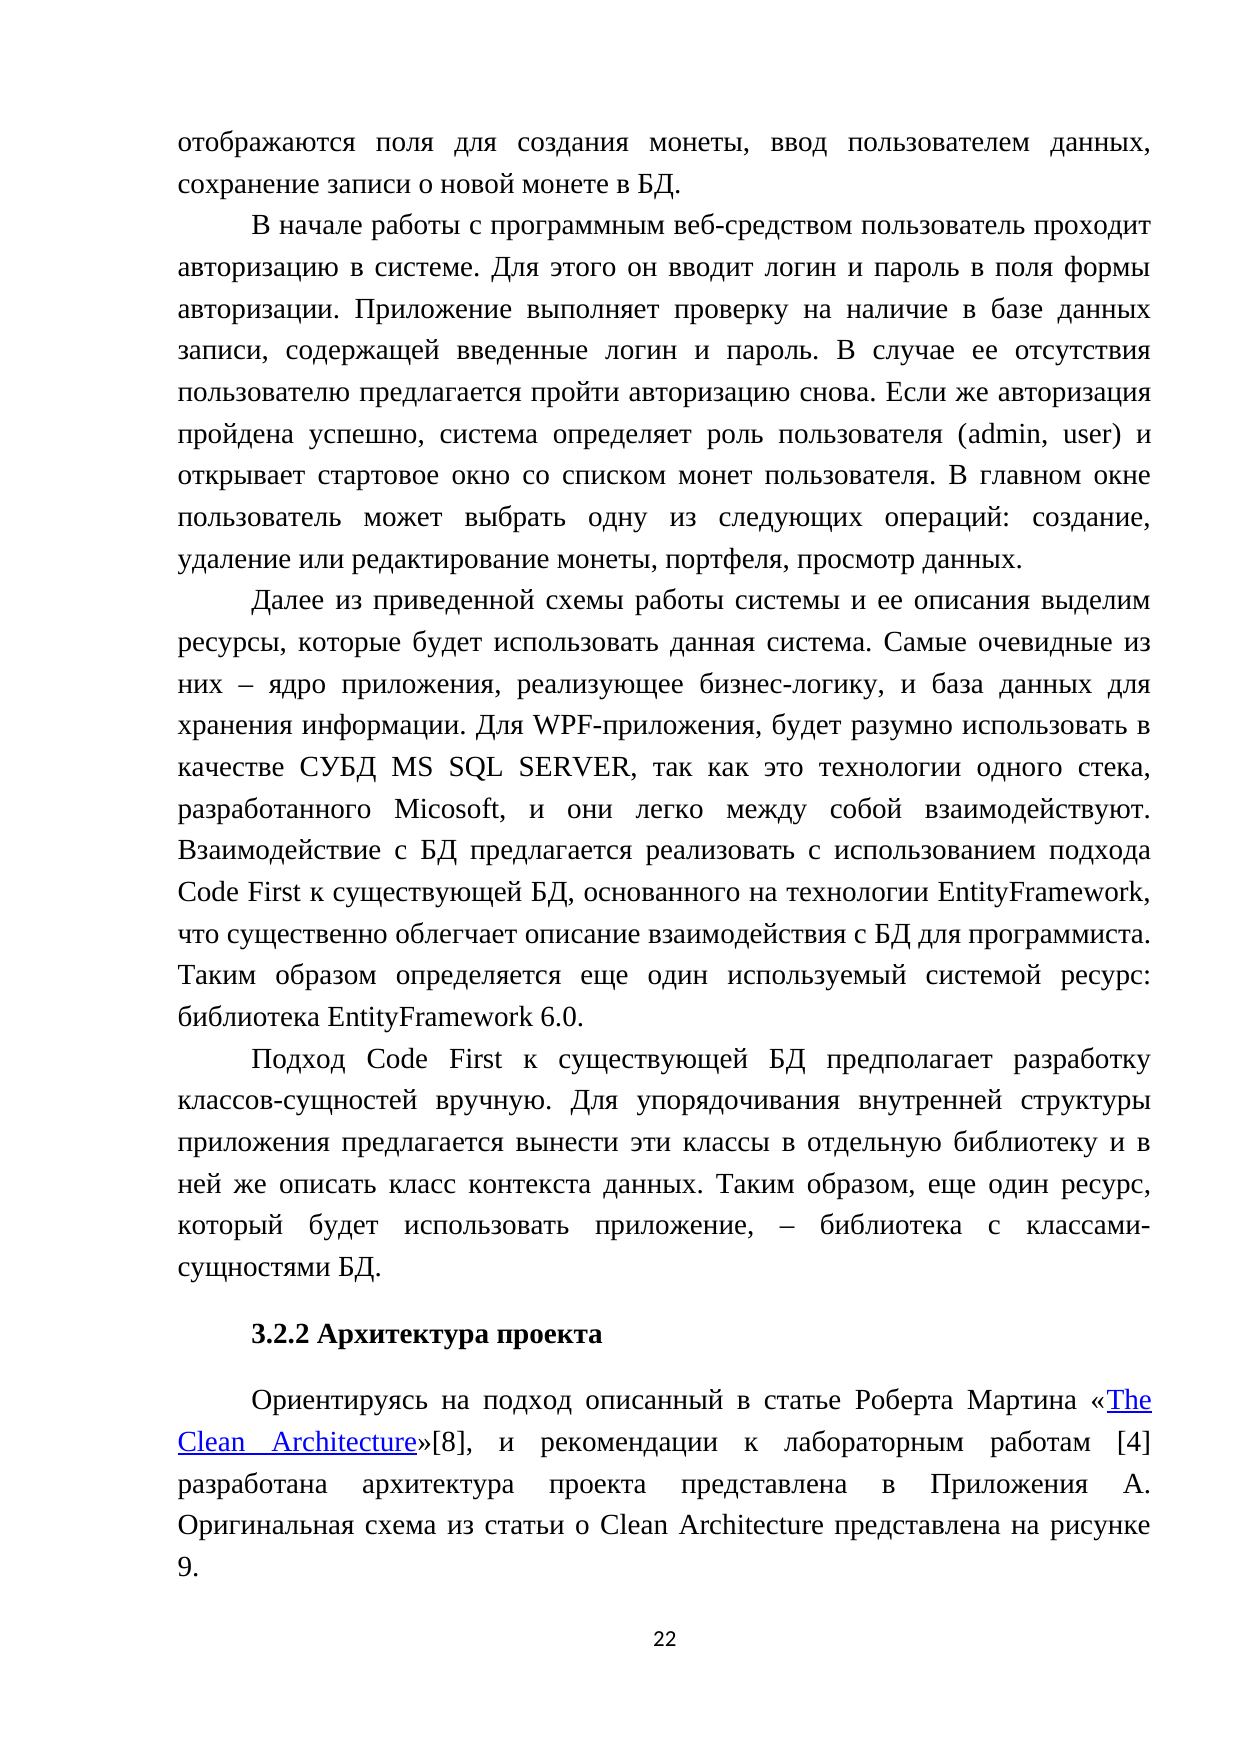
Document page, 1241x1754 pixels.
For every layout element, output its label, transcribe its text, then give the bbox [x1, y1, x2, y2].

text Ориентируясь на подход описанный в статье Роберта Мартина «The Clean Architecture»[8], и рекомендации к лабораторным работам [4] разработана архитектура проекта представлена в Приложения А. Оригинальная схема из статьи о Clean Architecture представлена на рисунке 9. [177, 1376, 1152, 1585]
text Далее из приведенной схемы работы системы и ее описания выделим ресурсы, которые будет использовать данная система. Самые очевидные из них – ядро приложения, реализующее бизнес-логику, и база данных для хранения информации. Для WPF-приложения, будет разумно использовать в качестве СУБД MS SQL SERVER, так как это технологии одного стека, разработанного Micosoft, и они легко между собой взаимодействуют. Взаимодействие с БД предлагается реализовать с использованием подхода Code First к существующей БД, основанного на технологии EntityFramework, что существенно облегчает описание взаимодействия с БД для программиста. Таким образом определяется еще один используемый системой ресурс: библиотека EntityFramework 6.0. [177, 576, 1152, 1035]
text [177, 118, 1152, 201]
text В начале работы с программным веб-средством пользователь проходит авторизацию в системе. Для этого он вводит логин и пароль в поля формы авторизации. Приложение выполняет проверку на наличие в базе данных записи, содержащей введенные логин и пароль. В случае ее отсутствия пользователю предлагается пройти авторизацию снова. Если же авторизация пройдена успешно, система определяет роль пользователя (admin, user) и открывает стартовое окно со списком монет пользователя. В главном окне пользователь может выбрать одну из следующих операций: создание, удаление или редактирование монеты, портфеля, просмотр данных. [177, 201, 1152, 576]
text Подход Code First к существующей БД предполагает разработку классов-сущностей вручную. Для упорядочивания внутренней структуры приложения предлагается вынести эти классы в отдельную библиотеку и в ней же описать класс контекста данных. Таким образом, еще один ресурс, который будет использовать приложение, – библиотека с классами-сущностями БД. [177, 1035, 1152, 1285]
text 3.2.2 Архитектура проекта [177, 1310, 1152, 1351]
